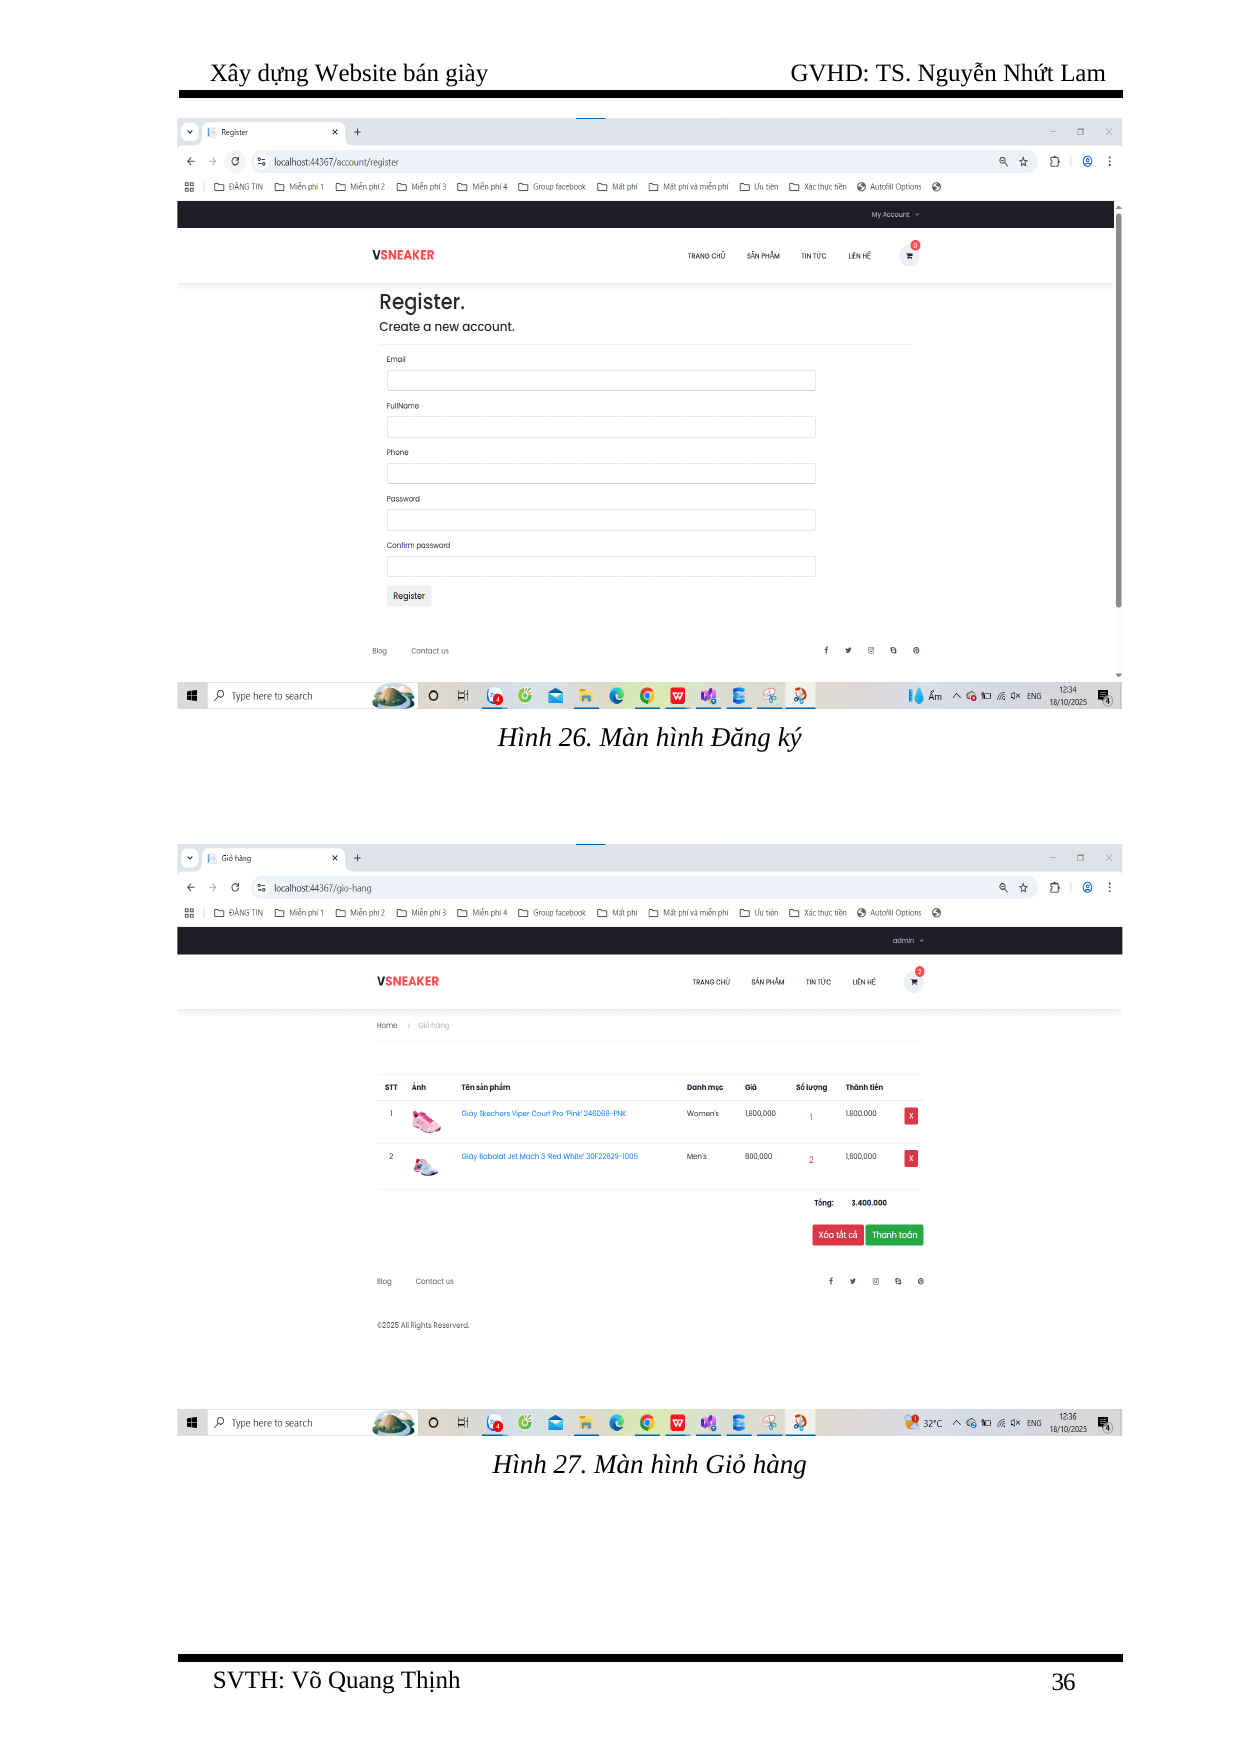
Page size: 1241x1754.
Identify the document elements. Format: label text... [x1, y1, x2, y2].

text Hình 27. Màn hình Giỏ hàng [177, 1448, 1122, 1479]
picture [177, 118, 1123, 709]
picture [177, 844, 1123, 1436]
text Hình 26. Màn hình Đăng ký [177, 721, 1122, 752]
